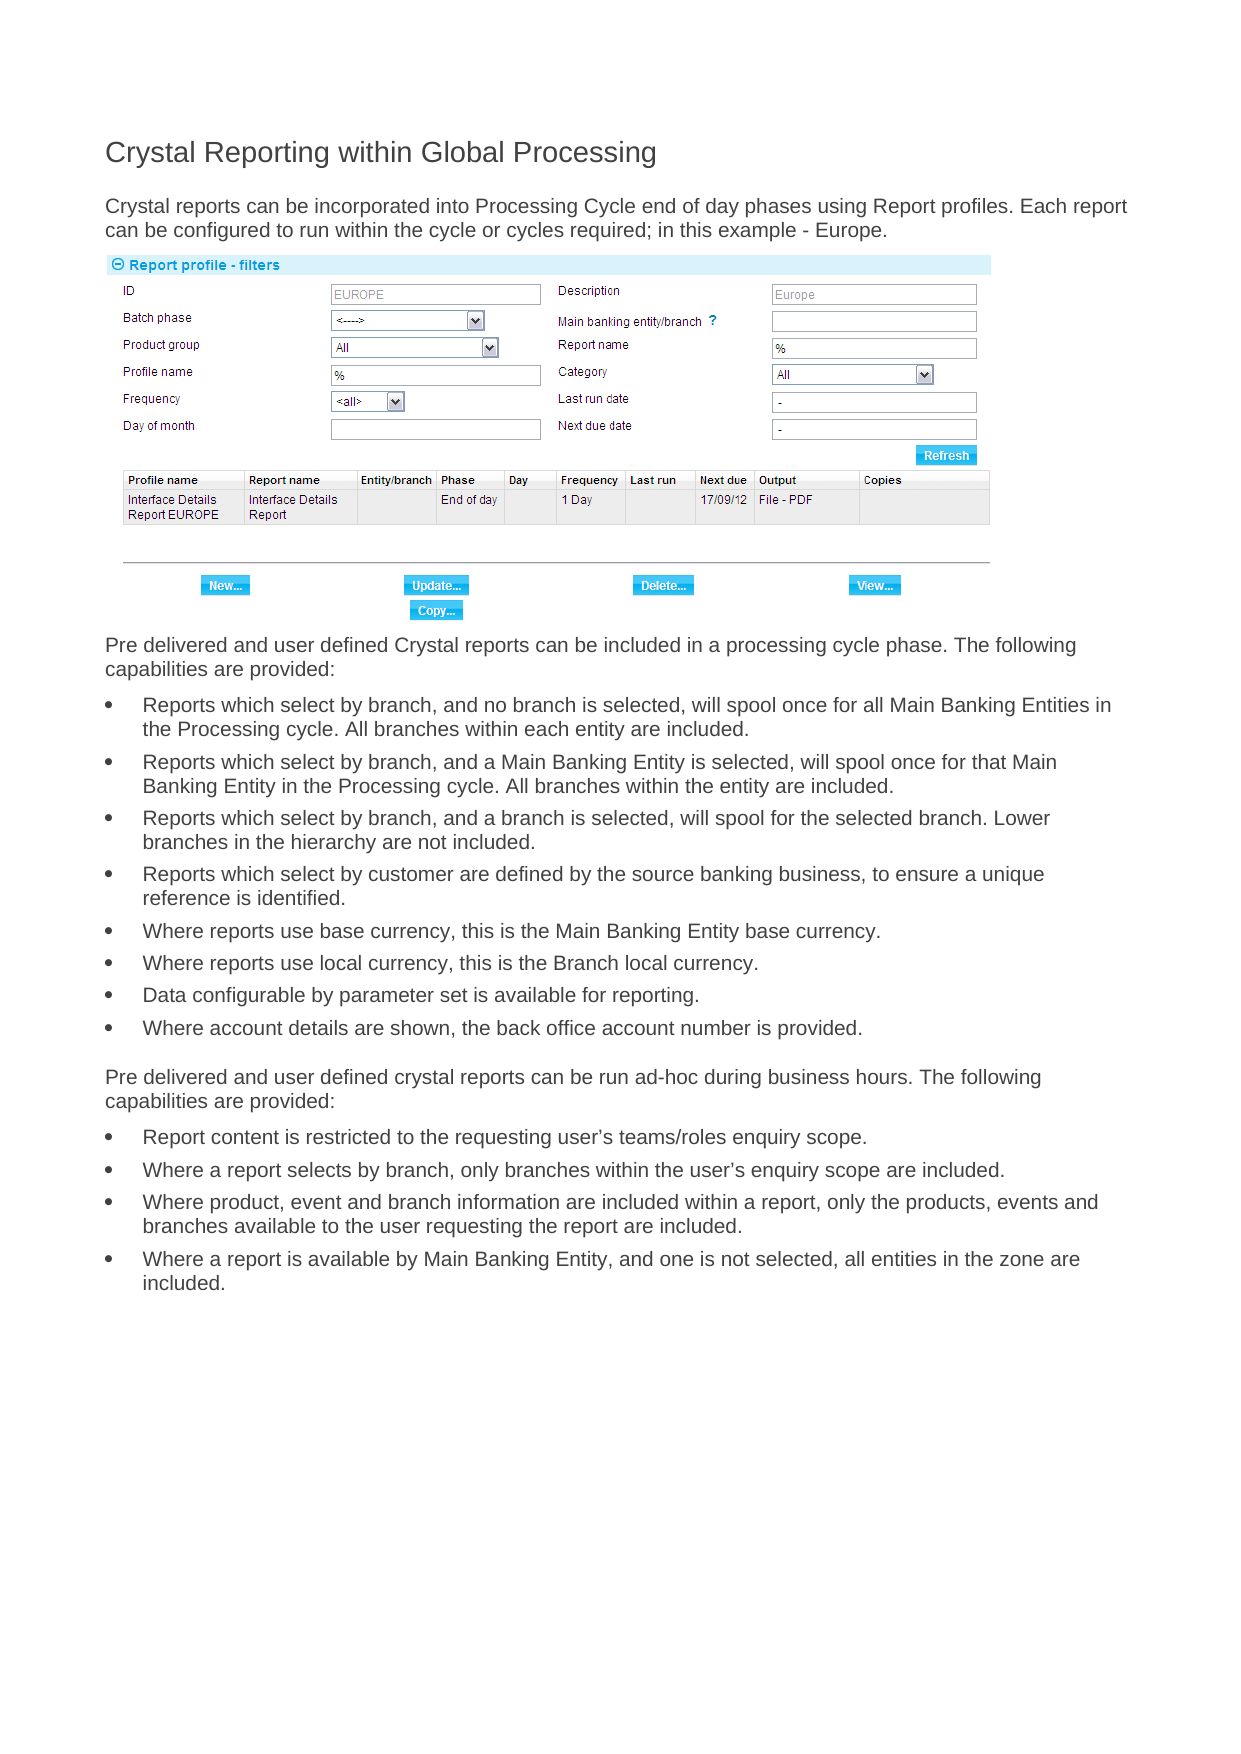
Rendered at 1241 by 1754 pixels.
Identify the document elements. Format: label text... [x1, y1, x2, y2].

text Report content is restricted to the requesting user’s teams/roles enquiry scope. [105, 1125, 1135, 1149]
text Data configurable by parameter set is available for reporting. [105, 983, 1135, 1007]
text Where a report is available by Main Banking Entity, and one is not selected, all entities in the zone are included. [105, 1246, 1135, 1294]
text Reports which select by customer are defined by the source banking business, to ensure a unique reference is identified. [105, 862, 1135, 910]
text Where account details are shown, the back office account number is provided. [105, 1016, 1135, 1040]
text Crystal reports can be incorporated into Processing Cycle end of day phases using Report profiles. Each report can be configured to run within the cycle or cycles required; in this example - Europe. [105, 193, 1135, 241]
text Where product, event and branch information are included within a report, only the products, events and branches available to the user requesting the report are included. [105, 1190, 1135, 1238]
text Reports which select by branch, and a branch is selected, will spool for the selected branch. Lower branches in the hierarchy are not included. [105, 806, 1135, 854]
text Reports which select by branch, and no branch is selected, will spool once for all Main Banking Entities in the Processing cycle. All branches within each entity are included. [105, 693, 1135, 741]
text Pre delivered and user defined crystal reports can be run ad-hoc during business hours. The following capabilities are provided: [105, 1065, 1135, 1113]
text Where reports use local currency, this is the Branch local currency. [105, 951, 1135, 975]
subtitle Crystal Reporting within Global Processing [105, 135, 1135, 168]
text Where a report selects by branch, only branches within the user’s enquiry scope are included. [105, 1158, 1135, 1182]
picture [105, 253, 992, 621]
text Reports which select by branch, and a Main Banking Entity is selected, will spool once for that Main Banking Entity in the Processing cycle. All branches within the entity are included. [105, 749, 1135, 797]
text Pre delivered and user defined Crystal reports can be included in a processing cycle phase. The following capabilities are provided: [105, 633, 1135, 681]
text Where reports use base currency, this is the Main Banking Entity base currency. [105, 918, 1135, 943]
